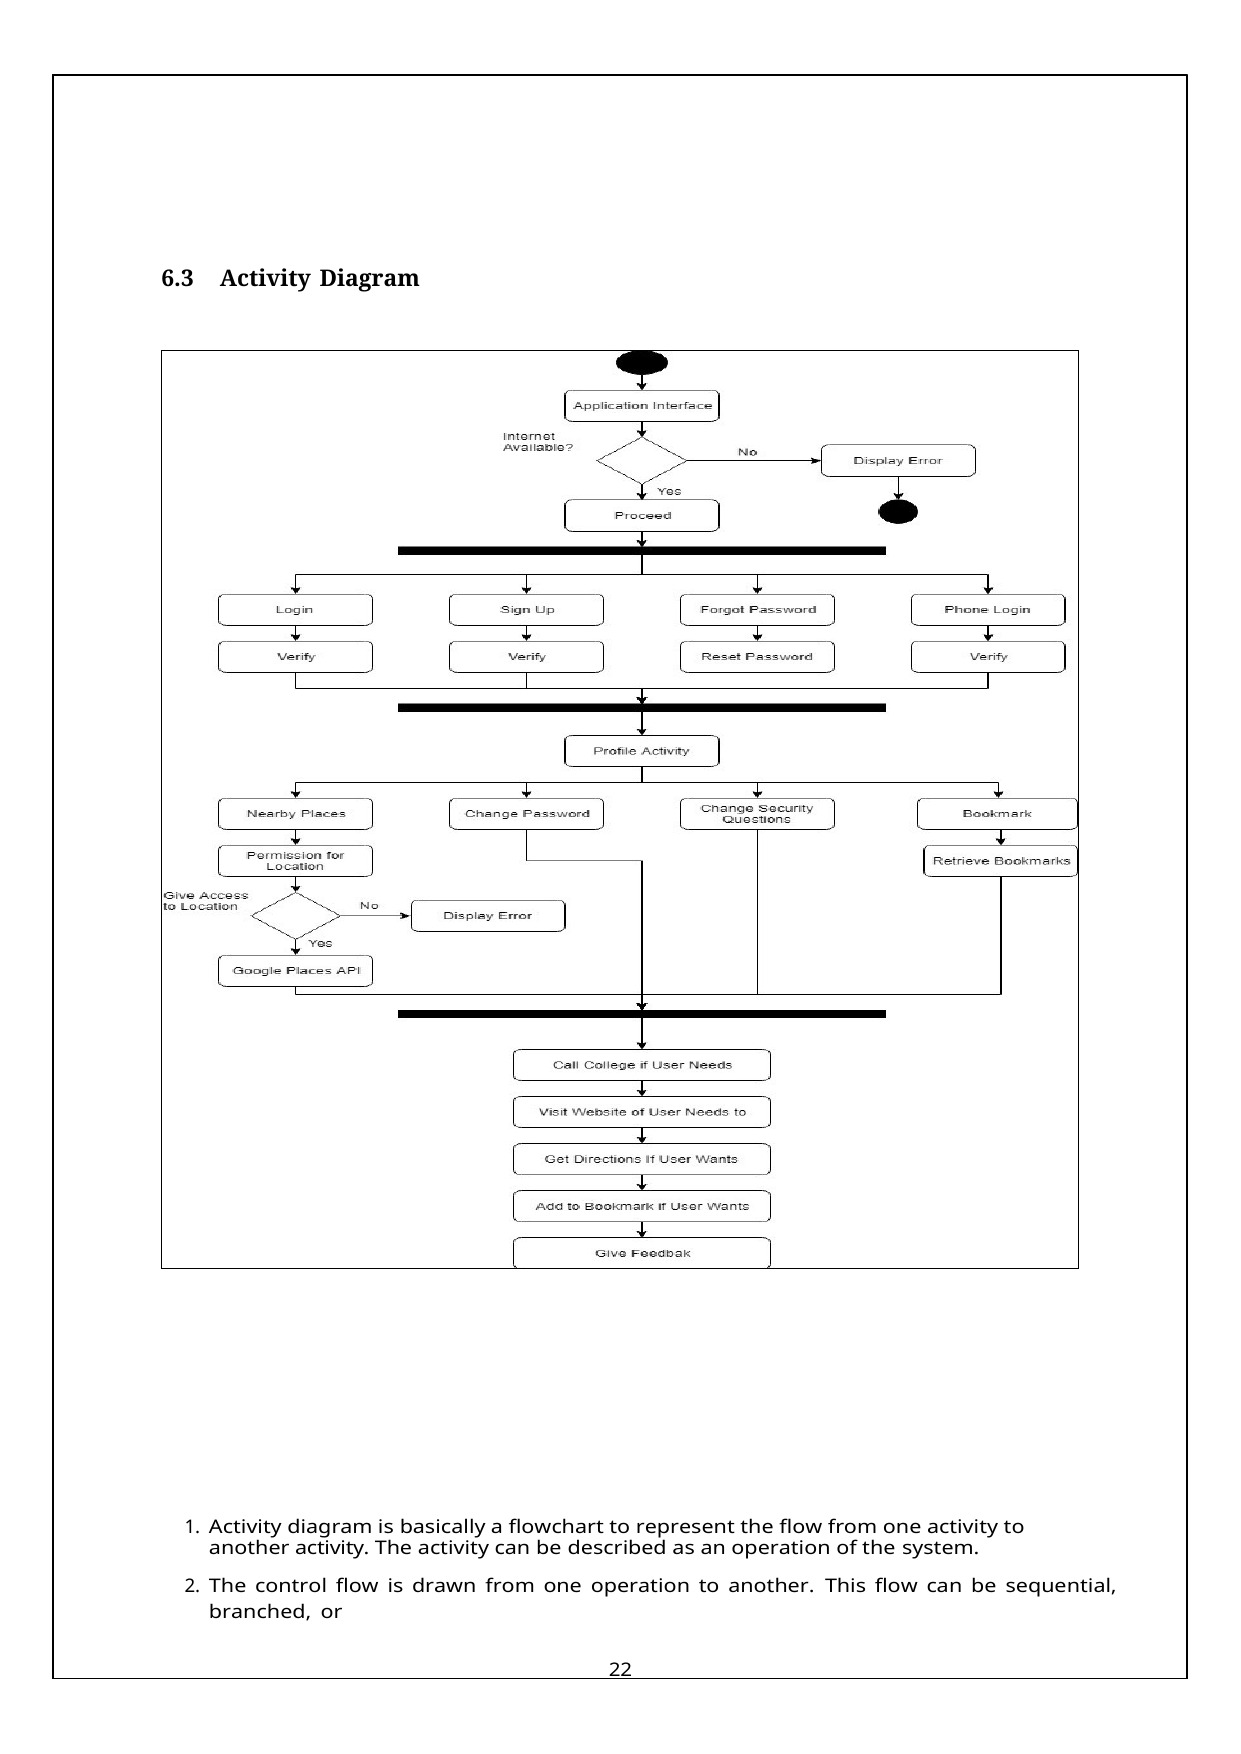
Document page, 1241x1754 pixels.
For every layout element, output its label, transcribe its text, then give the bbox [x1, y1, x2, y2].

subtitle Activity Diagram [161, 262, 1198, 293]
list The control flow is drawn from one operation to another. This flow can be sequential, branched, or [184, 1572, 1198, 1623]
picture [162, 351, 1078, 1268]
list Activity diagram is basically a flowchart to represent the flow from one activity to another activity. The activity can be described as an operation of the system. [184, 1516, 1079, 1560]
text 22 [425, 1656, 815, 1682]
